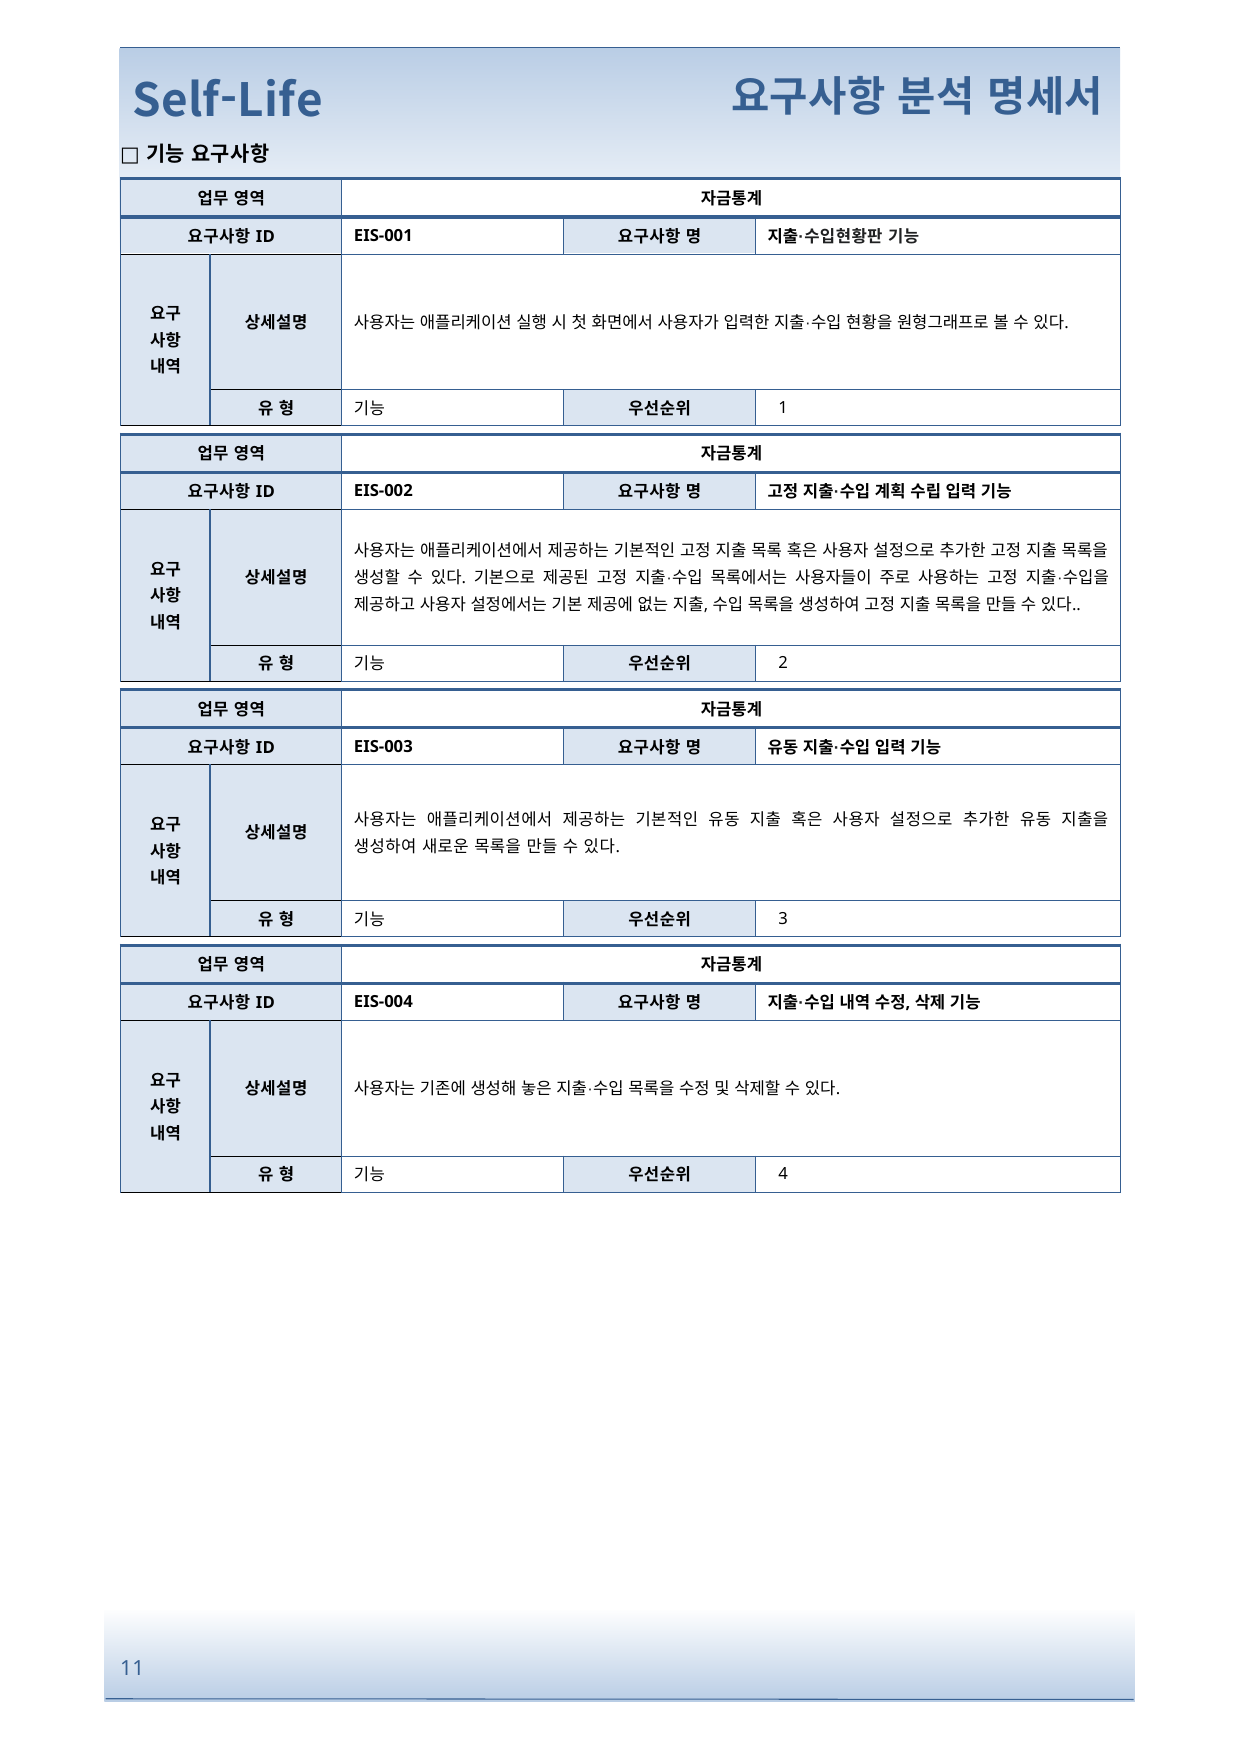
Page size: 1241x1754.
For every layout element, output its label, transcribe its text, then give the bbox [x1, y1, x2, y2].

table_cell 요구사항 명 [564, 474, 755, 509]
table_cell 기능 [342, 646, 563, 681]
table_cell 기능 [342, 390, 563, 425]
table_cell 기능 [342, 901, 563, 936]
table_cell 1 [756, 390, 1120, 425]
table_cell 우선순위 [564, 1157, 755, 1192]
table_header 자금통계 [342, 436, 1120, 471]
table_header 업무 영역 [121, 436, 341, 471]
table_cell 요구사항 명 [564, 729, 755, 764]
table_cell 4 [756, 1157, 1120, 1192]
table_cell 요구사항 명 [564, 219, 755, 253]
table_cell 3 [756, 901, 1120, 936]
table_cell 지출·수입현황판 기능 [756, 219, 1120, 253]
table_cell 요구 사항 내역 [121, 765, 209, 936]
table_cell 요구사항 ID [121, 985, 341, 1020]
table_header 자금통계 [342, 180, 1120, 215]
table_cell 유동 지출·수입 입력 기능 [756, 729, 1120, 764]
table_cell EIS-003 [342, 729, 563, 764]
table_cell 사용자는 애플리케이션에서 제공하는 기본적인 고정 지출 목록 혹은 사용자 설정으로 추가한 고정 지출 목록을 생성할 수 있다. 기본으로 제공된 고정 지출·수입 목록에서는 사용자들이 주로 사용하는 고정 지출·수입을 제공하고 사용자 설정에서는 기본 제공에 없는 지출, 수입 목록을 생성하여 고정 지출 목록을 만들 수 있다.. [342, 510, 1120, 645]
table_header 업무 영역 [121, 691, 341, 726]
table_cell 요구사항 ID [121, 474, 341, 509]
table_cell 우선순위 [564, 390, 755, 425]
text □ 기능 요구사항 [120, 138, 1120, 168]
table_cell 유 형 [211, 390, 341, 425]
table_cell 사용자는 애플리케이션 실행 시 첫 화면에서 사용자가 입력한 지출·수입 현황을 원형그래프로 볼 수 있다. [342, 255, 1120, 389]
table_cell EIS-004 [342, 985, 563, 1020]
table_cell 상세설명 [211, 765, 341, 900]
table_cell 상세설명 [211, 255, 341, 389]
table_cell 요구 사항 내역 [121, 255, 209, 425]
table_header 자금통계 [342, 947, 1120, 982]
table_cell 유 형 [211, 646, 341, 681]
table_cell EIS-002 [342, 474, 563, 509]
table_header 자금통계 [342, 691, 1120, 726]
table_cell 2 [756, 646, 1120, 681]
table_cell 고정 지출·수입 계획 수립 입력 기능 [756, 474, 1120, 509]
table_cell 우선순위 [564, 901, 755, 936]
table_cell EIS-001 [342, 219, 563, 253]
table_cell 요구사항 명 [564, 985, 755, 1020]
table_header 요구사항 분석 명세서 [714, 48, 1120, 138]
table_cell 상세설명 [211, 1021, 341, 1156]
table_header 업무 영역 [121, 180, 341, 215]
table_cell 요구사항 ID [121, 219, 341, 253]
table_cell 유 형 [211, 901, 341, 936]
table_cell 우선순위 [564, 646, 755, 681]
table_cell 요구사항 ID [121, 729, 341, 764]
table_cell 사용자는 애플리케이션에서 제공하는 기본적인 유동 지출 혹은 사용자 설정으로 추가한 유동 지출을 생성하여 새로운 목록을 만들 수 있다. [342, 765, 1120, 900]
table_cell 요구 사항 내역 [121, 510, 209, 681]
table_cell 상세설명 [211, 510, 341, 645]
table_cell 사용자는 기존에 생성해 놓은 지출·수입 목록을 수정 및 삭제할 수 있다. [342, 1021, 1120, 1156]
table_cell 기능 [342, 1157, 563, 1192]
table_header 업무 영역 [121, 947, 341, 982]
table_cell 지출·수입 내역 수정, 삭제 기능 [756, 985, 1120, 1020]
table_cell 요구 사항 내역 [121, 1021, 209, 1192]
table_cell 유 형 [211, 1157, 341, 1192]
table_header Self-Life [120, 48, 714, 138]
